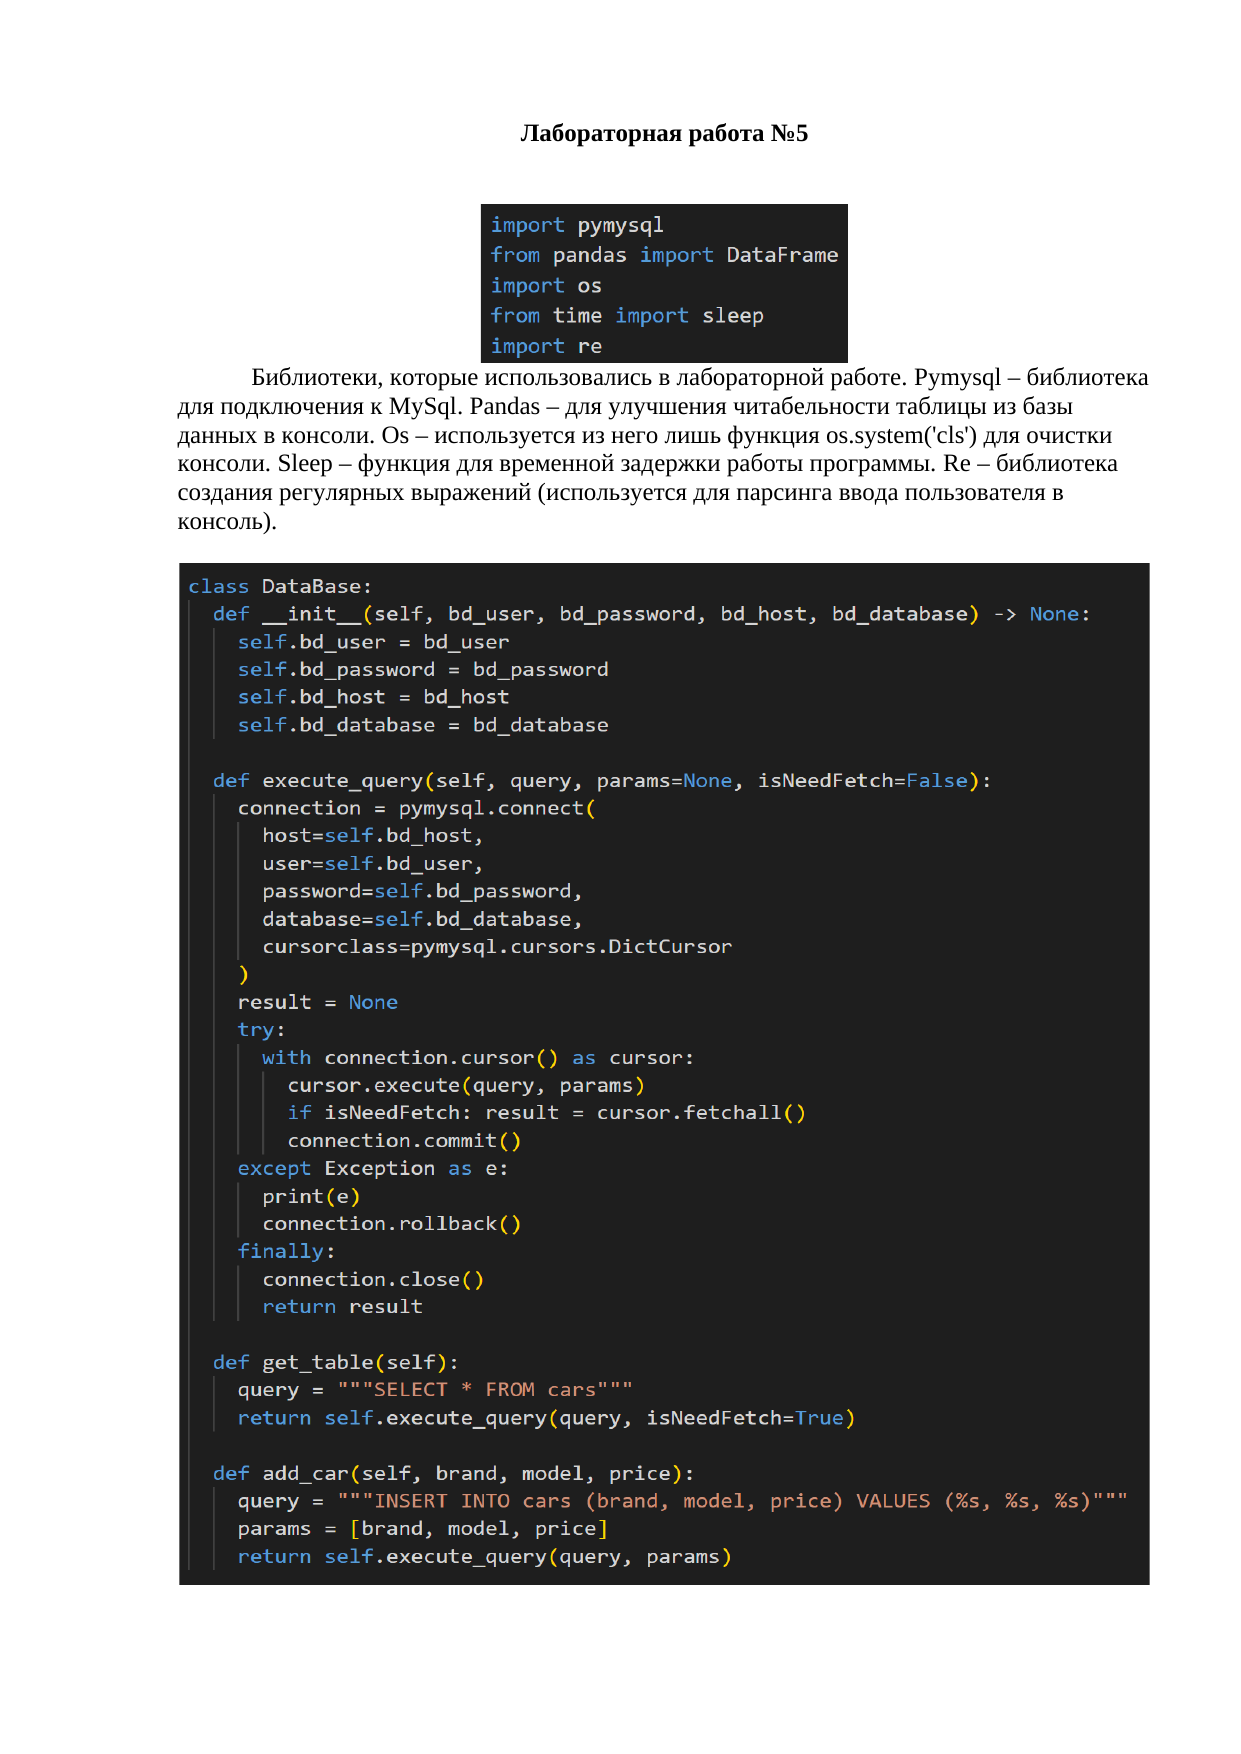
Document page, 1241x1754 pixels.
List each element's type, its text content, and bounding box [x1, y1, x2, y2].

picture [179, 563, 1150, 1585]
text Лабораторная работа №5 [177, 118, 1152, 147]
picture [480, 204, 848, 363]
text Библиотеки, которые использовались в лабораторной работе. Pymysql – библиотека для подключения к MySql. Pandas – для улучшения читабельности таблицы из базы данных в консоли. Os – используется из него лишь функция os.system('cls') для очистки консоли. Sleep – функция для временной задержки работы программы. Re – библиотека создания регулярных выражений (используется для парсинга ввода пользователя в консоль). [177, 362, 1152, 535]
